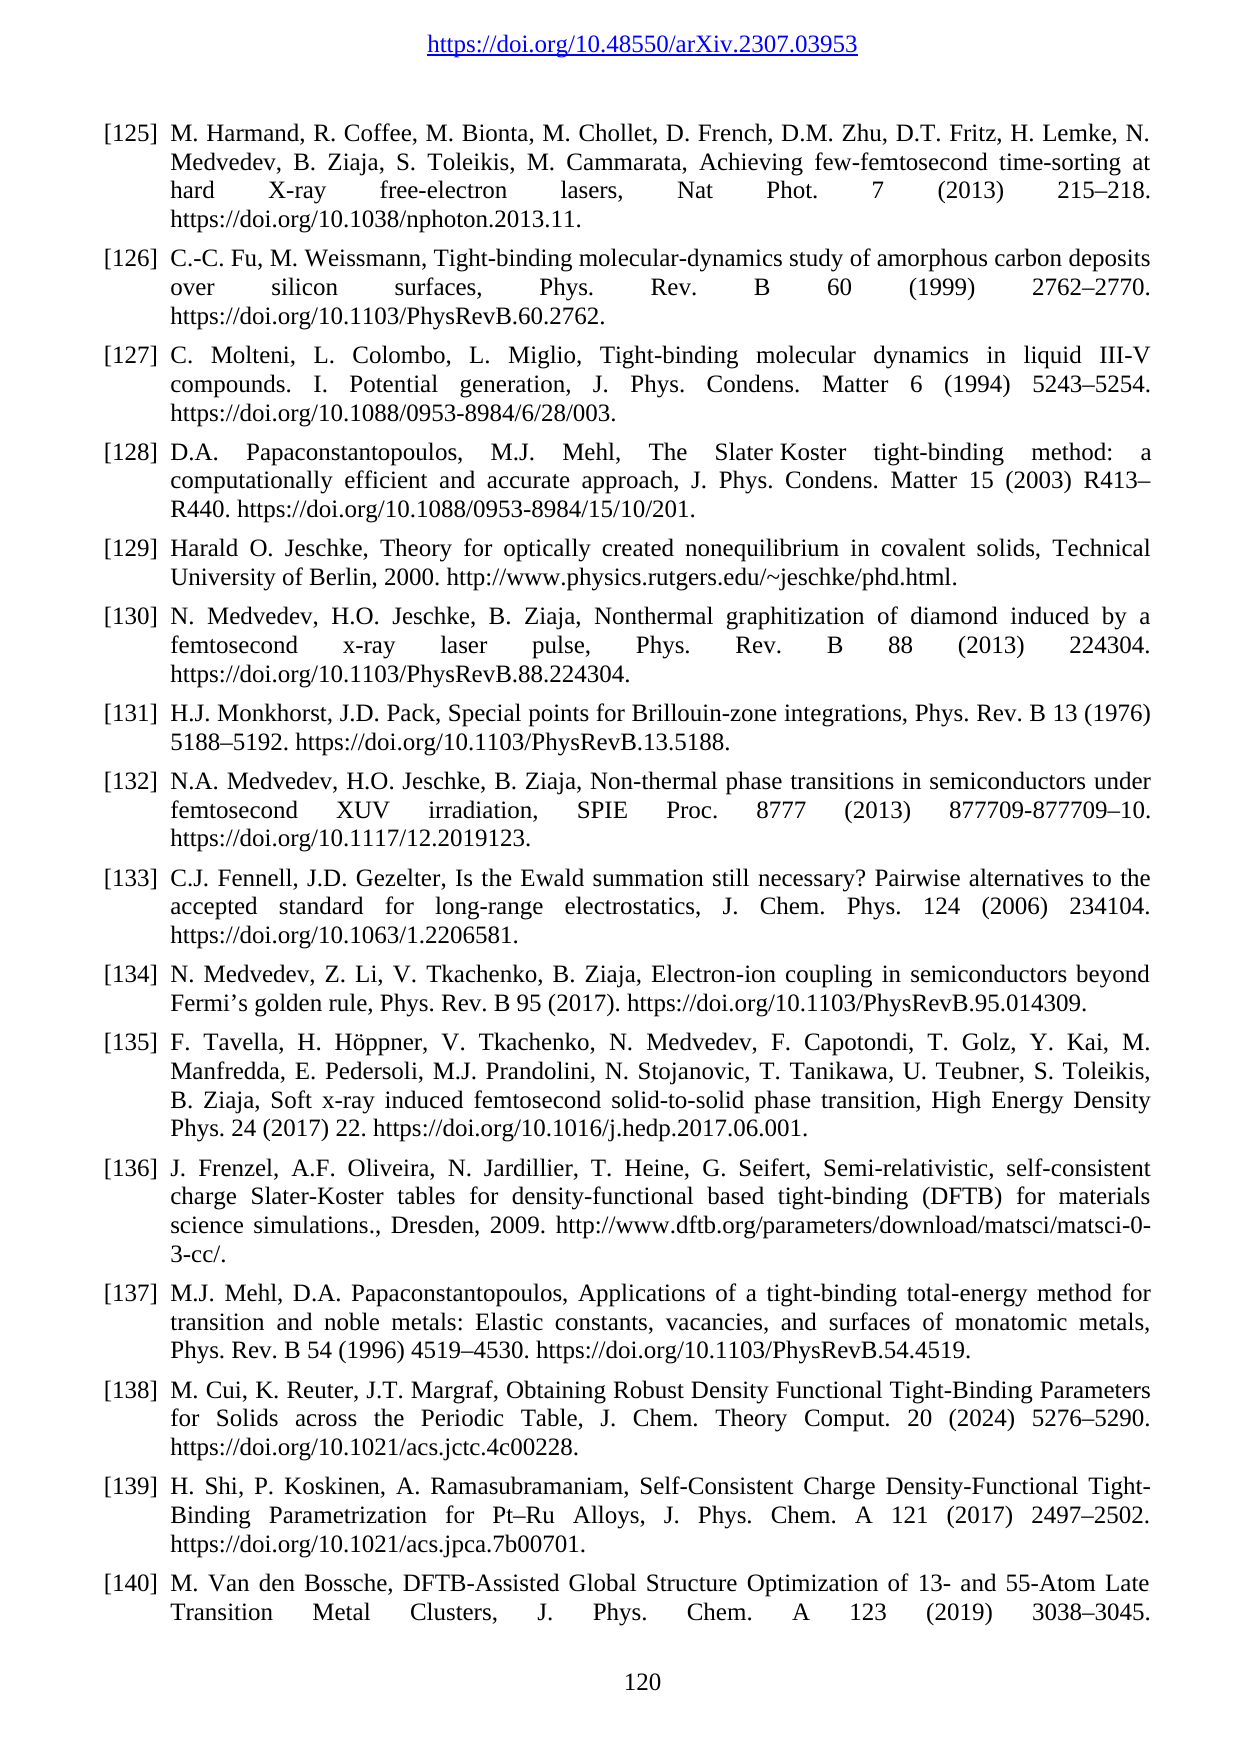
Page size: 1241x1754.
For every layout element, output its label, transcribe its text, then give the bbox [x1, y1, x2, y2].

text [126] C.-C. Fu, M. Weissmann, Tight-binding molecular-dynamics study of amorphous carbon deposits over silicon surfaces, Phys. Rev. B 60 (1999) 2762–2770. https://doi.org/10.1103/PhysRevB.60.2762. [103, 243, 1152, 330]
text [138] M. Cui, K. Reuter, J.T. Margraf, Obtaining Robust Density Functional Tight-Binding Parameters for Solids across the Periodic Table, J. Chem. Theory Comput. 20 (2024) 5276–5290. https://doi.org/10.1021/acs.jctc.4c00228. [103, 1375, 1152, 1461]
text [132] N.A. Medvedev, H.O. Jeschke, B. Ziaja, Non-thermal phase transitions in semiconductors under femtosecond XUV irradiation, SPIE Proc. 8777 (2013) 877709-877709–10. https://doi.org/10.1117/12.2019123. [103, 766, 1152, 852]
text [134] N. Medvedev, Z. Li, V. Tkachenko, B. Ziaja, Electron-ion coupling in semiconductors beyond Fermi’s golden rule, Phys. Rev. B 95 (2017). https://doi.org/10.1103/PhysRevB.95.014309. [103, 959, 1152, 1017]
text [131] H.J. Monkhorst, J.D. Pack, Special points for Brillouin-zone integrations, Phys. Rev. B 13 (1976) 5188–5192. https://doi.org/10.1103/PhysRevB.13.5188. [103, 698, 1152, 756]
text [137] M.J. Mehl, D.A. Papaconstantopoulos, Applications of a tight-binding total-energy method for transition and noble metals: Elastic constants, vacancies, and surfaces of monatomic metals, Phys. Rev. B 54 (1996) 4519–4530. https://doi.org/10.1103/PhysRevB.54.4519. [103, 1278, 1152, 1364]
text [135] F. Tavella, H. Höppner, V. Tkachenko, N. Medvedev, F. Capotondi, T. Golz, Y. Kai, M. Manfredda, E. Pedersoli, M.J. Prandolini, N. Stojanovic, T. Tanikawa, U. Teubner, S. Toleikis, B. Ziaja, Soft x-ray induced femtosecond solid-to-solid phase transition, High Energy Density Phys. 24 (2017) 22. https://doi.org/10.1016/j.hedp.2017.06.001. [103, 1027, 1152, 1142]
text [125] M. Harmand, R. Coffee, M. Bionta, M. Chollet, D. French, D.M. Zhu, D.T. Fritz, H. Lemke, N. Medvedev, B. Ziaja, S. Toleikis, M. Cammarata, Achieving few-femtosecond time-sorting at hard X-ray free-electron lasers, Nat Phot. 7 (2013) 215–218. https://doi.org/10.1038/nphoton.2013.11. [103, 118, 1152, 233]
text [133] C.J. Fennell, J.D. Gezelter, Is the Ewald summation still necessary? Pairwise alternatives to the accepted standard for long-range electrostatics, J. Chem. Phys. 124 (2006) 234104. https://doi.org/10.1063/1.2206581. [103, 863, 1152, 949]
text [128] D.A. Papaconstantopoulos, M.J. Mehl, The Slater Koster tight-binding method: a computationally efficient and accurate approach, J. Phys. Condens. Matter 15 (2003) R413–R440. https://doi.org/10.1088/0953-8984/15/10/201. [103, 437, 1152, 523]
text [129] Harald O. Jeschke, Theory for optically created nonequilibrium in covalent solids, Technical University of Berlin, 2000. http://www.physics.rutgers.edu/~jeschke/phd.html. [103, 533, 1152, 591]
text [136] J. Frenzel, A.F. Oliveira, N. Jardillier, T. Heine, G. Seifert, Semi-relativistic, self-consistent charge Slater-Koster tables for density-functional based tight-binding (DFTB) for materials science simulations., Dresden, 2009. http://www.dftb.org/parameters/download/matsci/matsci-0-3-cc/. [103, 1153, 1152, 1268]
text [139] H. Shi, P. Koskinen, A. Ramasubramaniam, Self-Consistent Charge Density-Functional Tight-Binding Parametrization for Pt–Ru Alloys, J. Phys. Chem. A 121 (2017) 2497–2502. https://doi.org/10.1021/acs.jpca.7b00701. [103, 1471, 1152, 1558]
text [130] N. Medvedev, H.O. Jeschke, B. Ziaja, Nonthermal graphitization of diamond induced by a femtosecond x-ray laser pulse, Phys. Rev. B 88 (2013) 224304. https://doi.org/10.1103/PhysRevB.88.224304. [103, 601, 1152, 688]
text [103, 1568, 1152, 1626]
text [127] C. Molteni, L. Colombo, L. Miglio, Tight-binding molecular dynamics in liquid III-V compounds. I. Potential generation, J. Phys. Condens. Matter 6 (1994) 5243–5254. https://doi.org/10.1088/0953-8984/6/28/003. [103, 340, 1152, 426]
